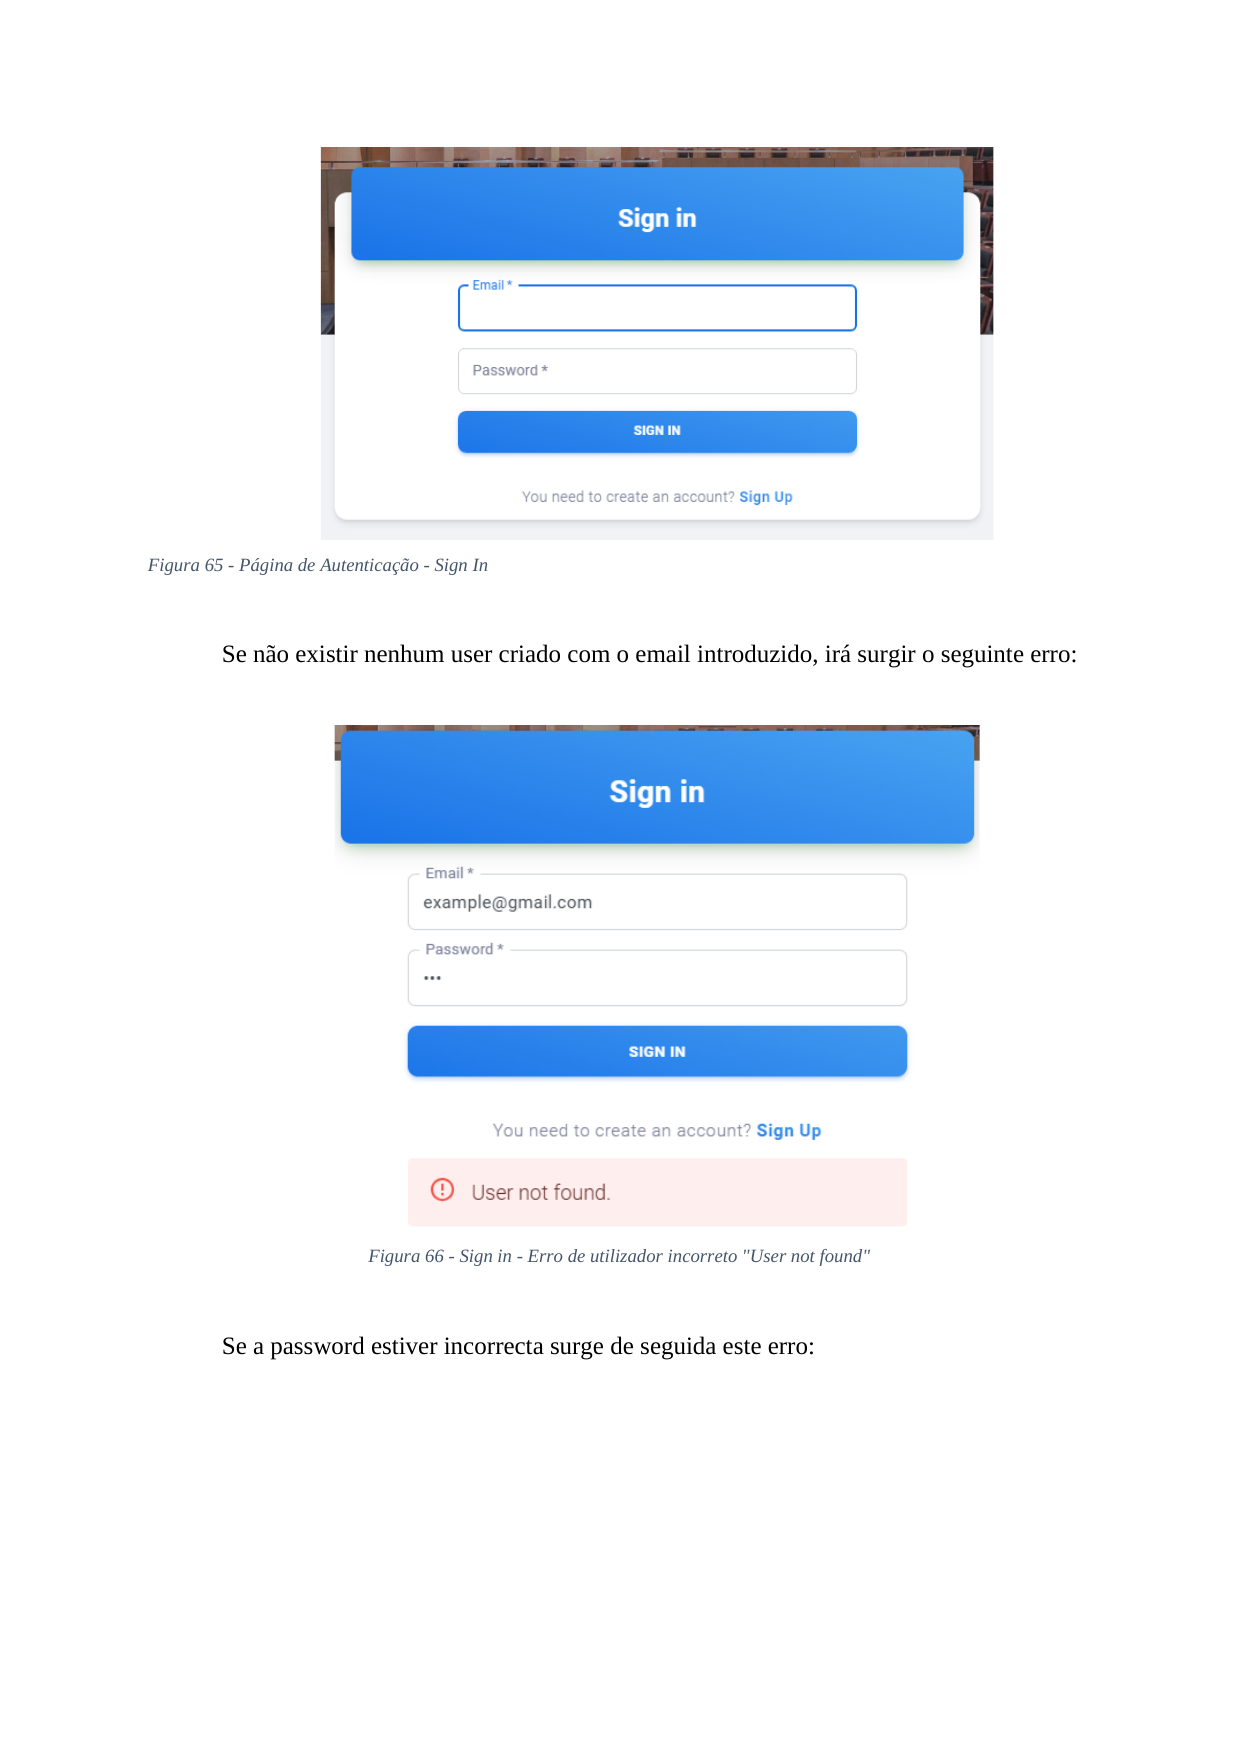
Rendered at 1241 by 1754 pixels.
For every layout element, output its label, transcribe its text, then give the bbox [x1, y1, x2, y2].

text Se a password estiver incorrecta surge de seguida este erro: [148, 1331, 1092, 1360]
picture [320, 147, 994, 540]
text Se não existir nenhum user criado com o email introduzido, irá surgir o seguinte erro: [148, 639, 1092, 668]
text Figura 65 - Página de Autenticação - Sign In [148, 554, 1092, 575]
text Figura 66 - Sign in - Erro de utilizador incorreto "User not found" [148, 1245, 1092, 1267]
picture [334, 725, 980, 1231]
